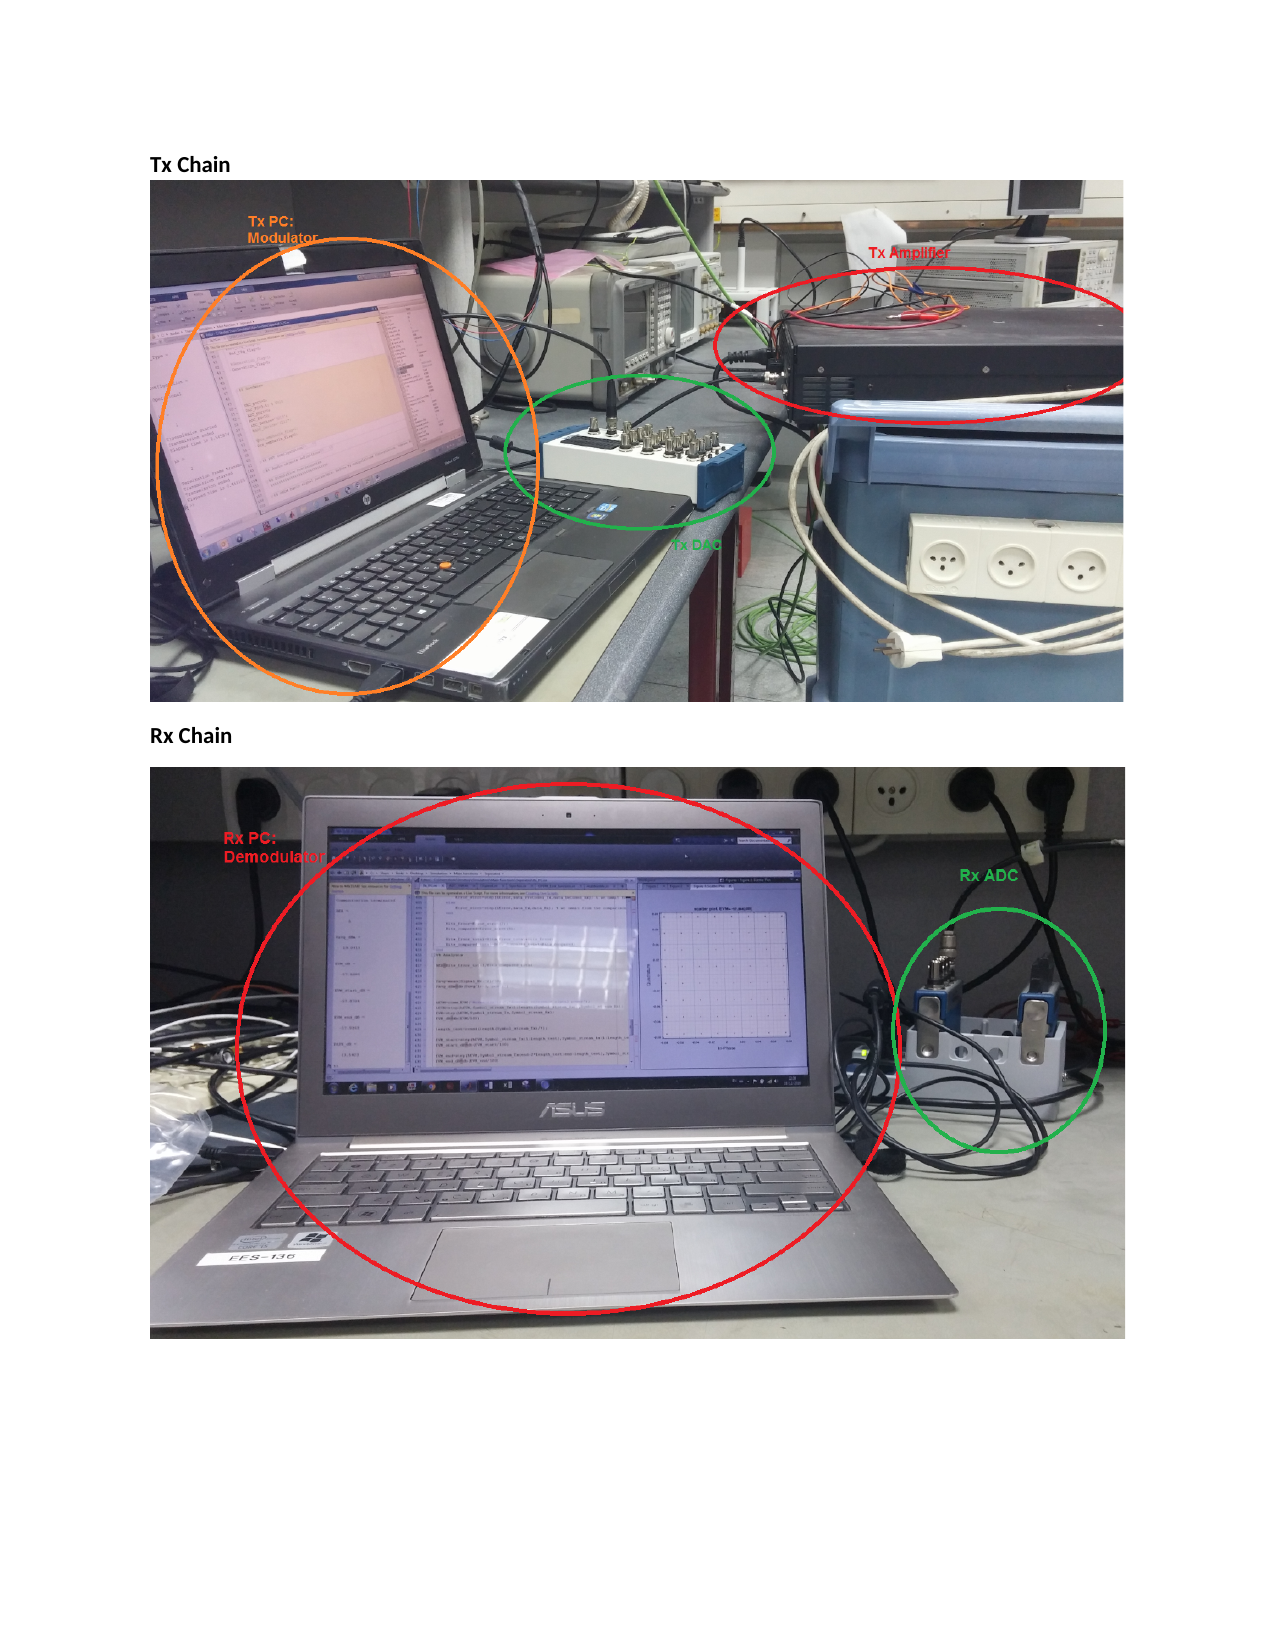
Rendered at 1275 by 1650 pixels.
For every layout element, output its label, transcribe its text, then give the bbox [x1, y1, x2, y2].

picture [150, 767, 1125, 1339]
picture [150, 180, 1124, 702]
text Rx Chain [150, 721, 1125, 749]
